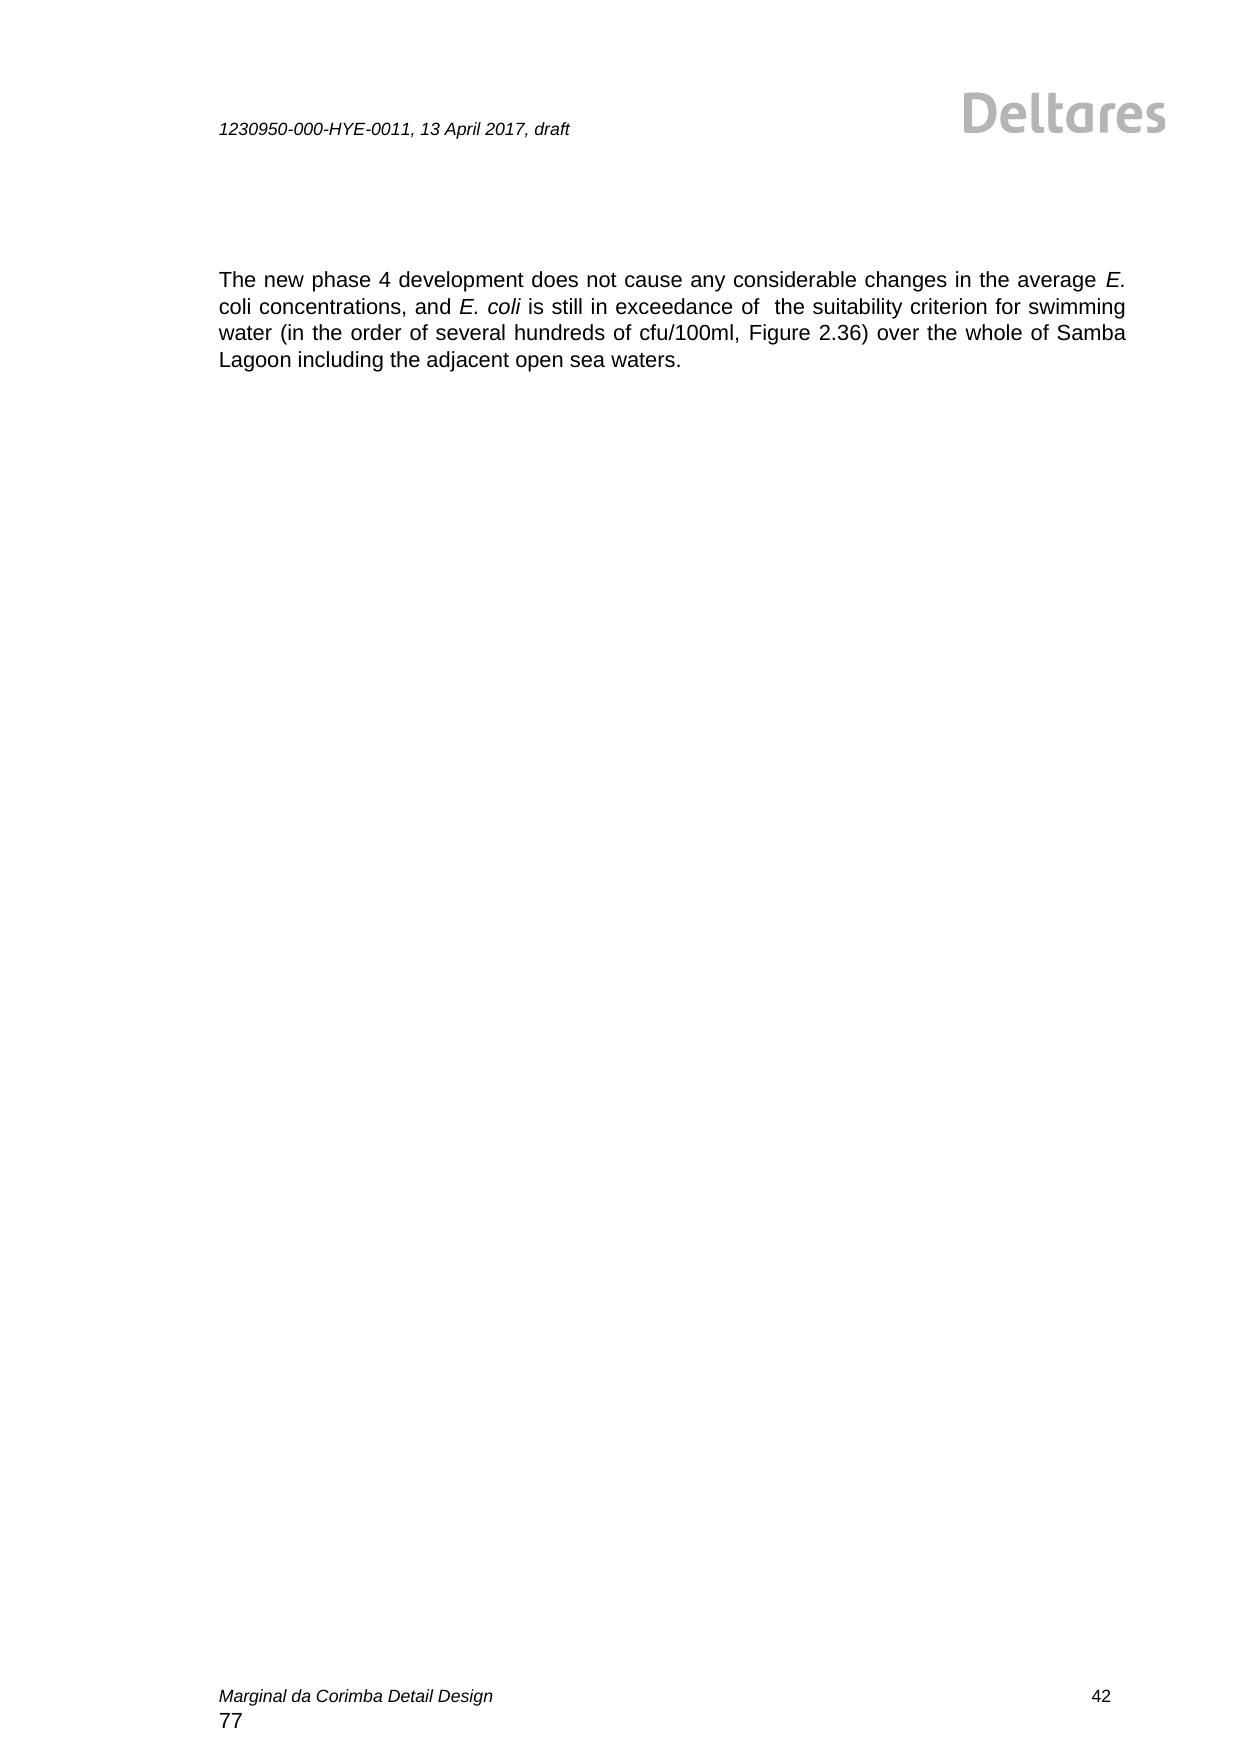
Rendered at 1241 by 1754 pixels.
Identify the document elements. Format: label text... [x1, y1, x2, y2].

picture [964, 75, 1166, 133]
